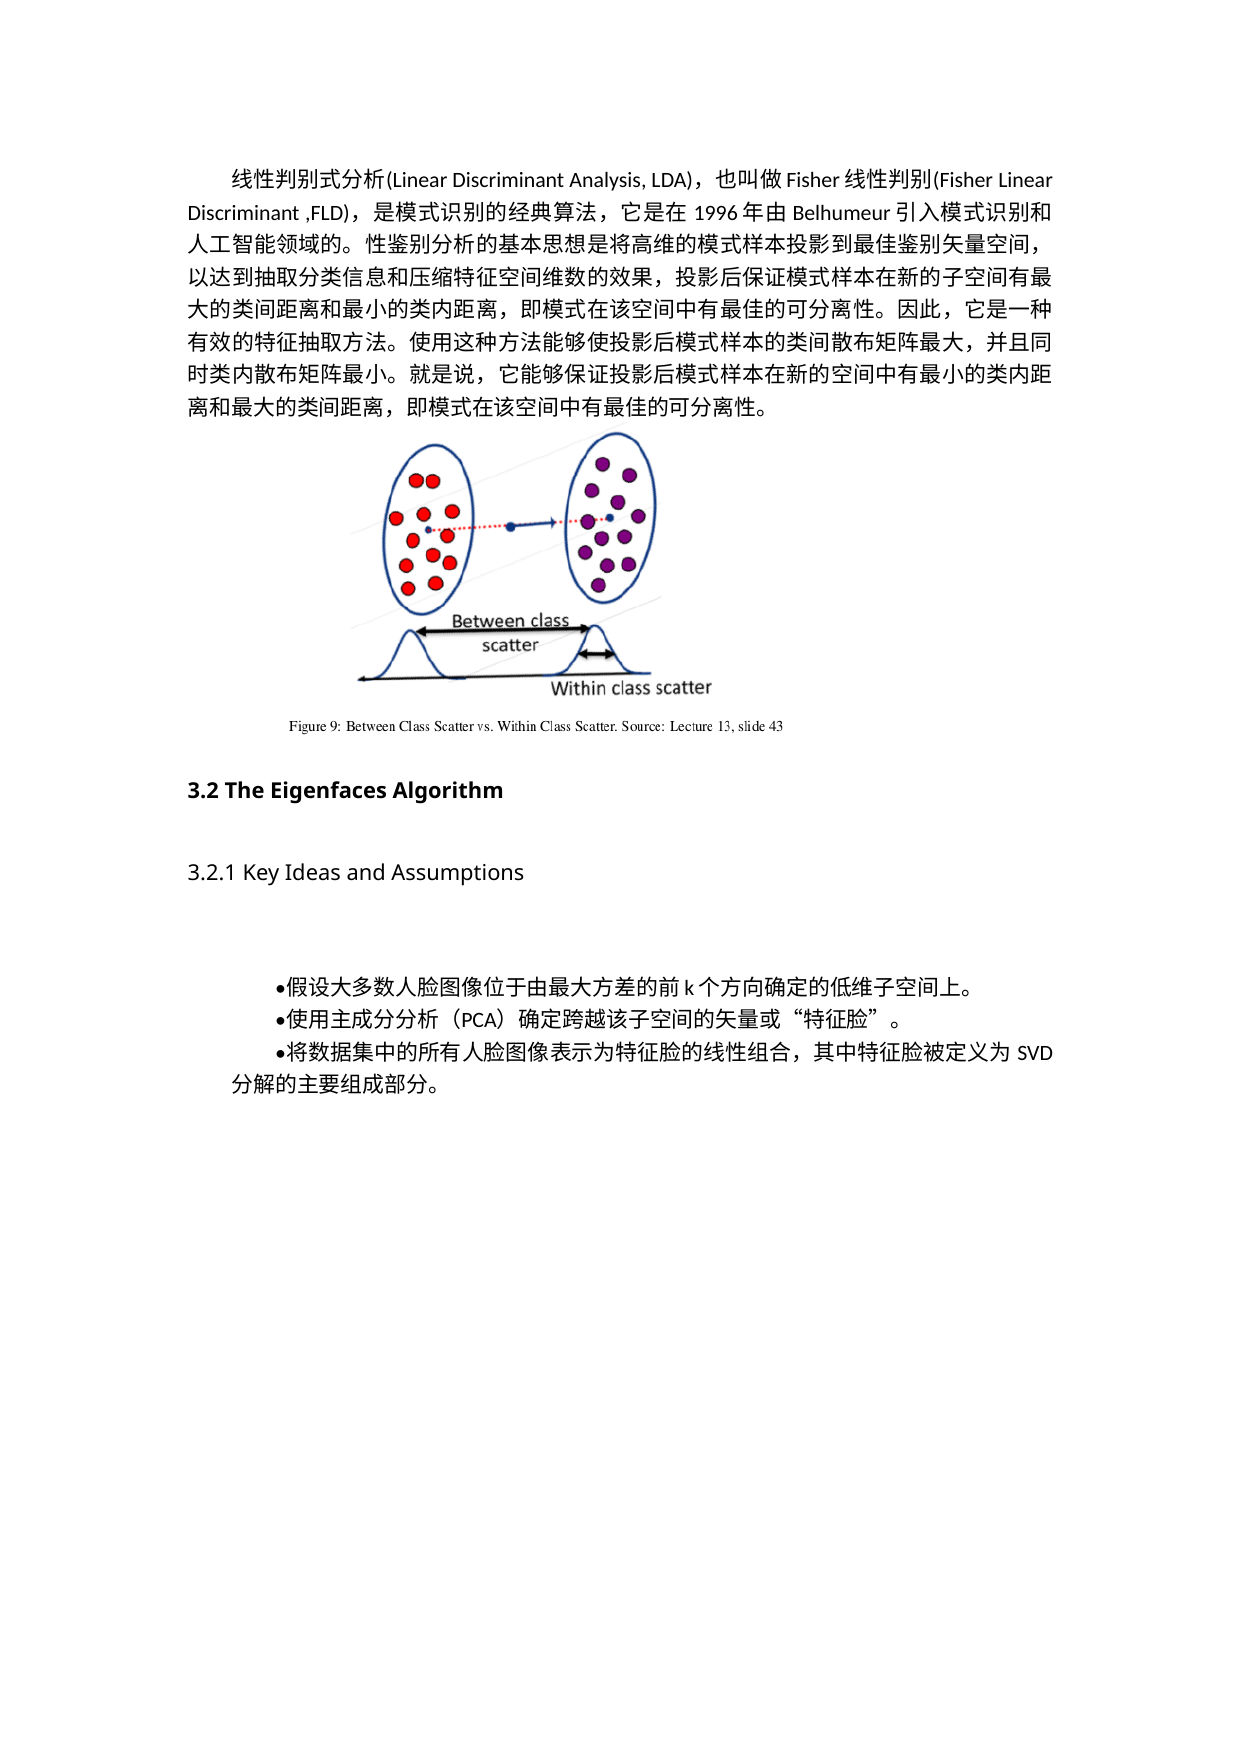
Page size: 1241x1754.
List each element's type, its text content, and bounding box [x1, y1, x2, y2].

list •将数据集中的所有人脸图像表示为特征脸的线性组合，其中特征脸被定义为SVD分解的主要组成部分。 [231, 1034, 1053, 1099]
subtitle 3.2.1 Key Ideas and Assumptions [187, 855, 1053, 888]
list •使用主成分分析（PCA）确定跨越该子空间的矢量或“特征脸”。 [231, 1002, 1053, 1034]
picture [231, 422, 800, 736]
list 线性判别式分析(Linear Discriminant Analysis, LDA)，也叫做Fisher线性判别(Fisher Linear Discriminant ,FLD)，是模式识别的经典算法，它是在1996年由Belhumeur引入模式识别和人工智能领域的。性鉴别分析的基本思想是将高维的模式样本投影到最佳鉴别矢量空间，以达到抽取分类信息和压缩特征空间维数的效果，投影后保证模式样本在新的子空间有最大的类间距离和最小的类内距离，即模式在该空间中有最佳的可分离性。因此，它是一种有效的特征抽取方法。使用这种方法能够使投影后模式样本的类间散布矩阵最大，并且同时类内散布矩阵最小。就是说，它能够保证投影后模式样本在新的空间中有最小的类内距离和最大的类间距离，即模式在该空间中有最佳的可分离性。 [187, 162, 1053, 422]
list •假设大多数人脸图像位于由最大方差的前k个方向确定的低维子空间上。 [231, 969, 1053, 1002]
subtitle 3.2 The Eigenfaces Algorithm [187, 774, 1053, 807]
